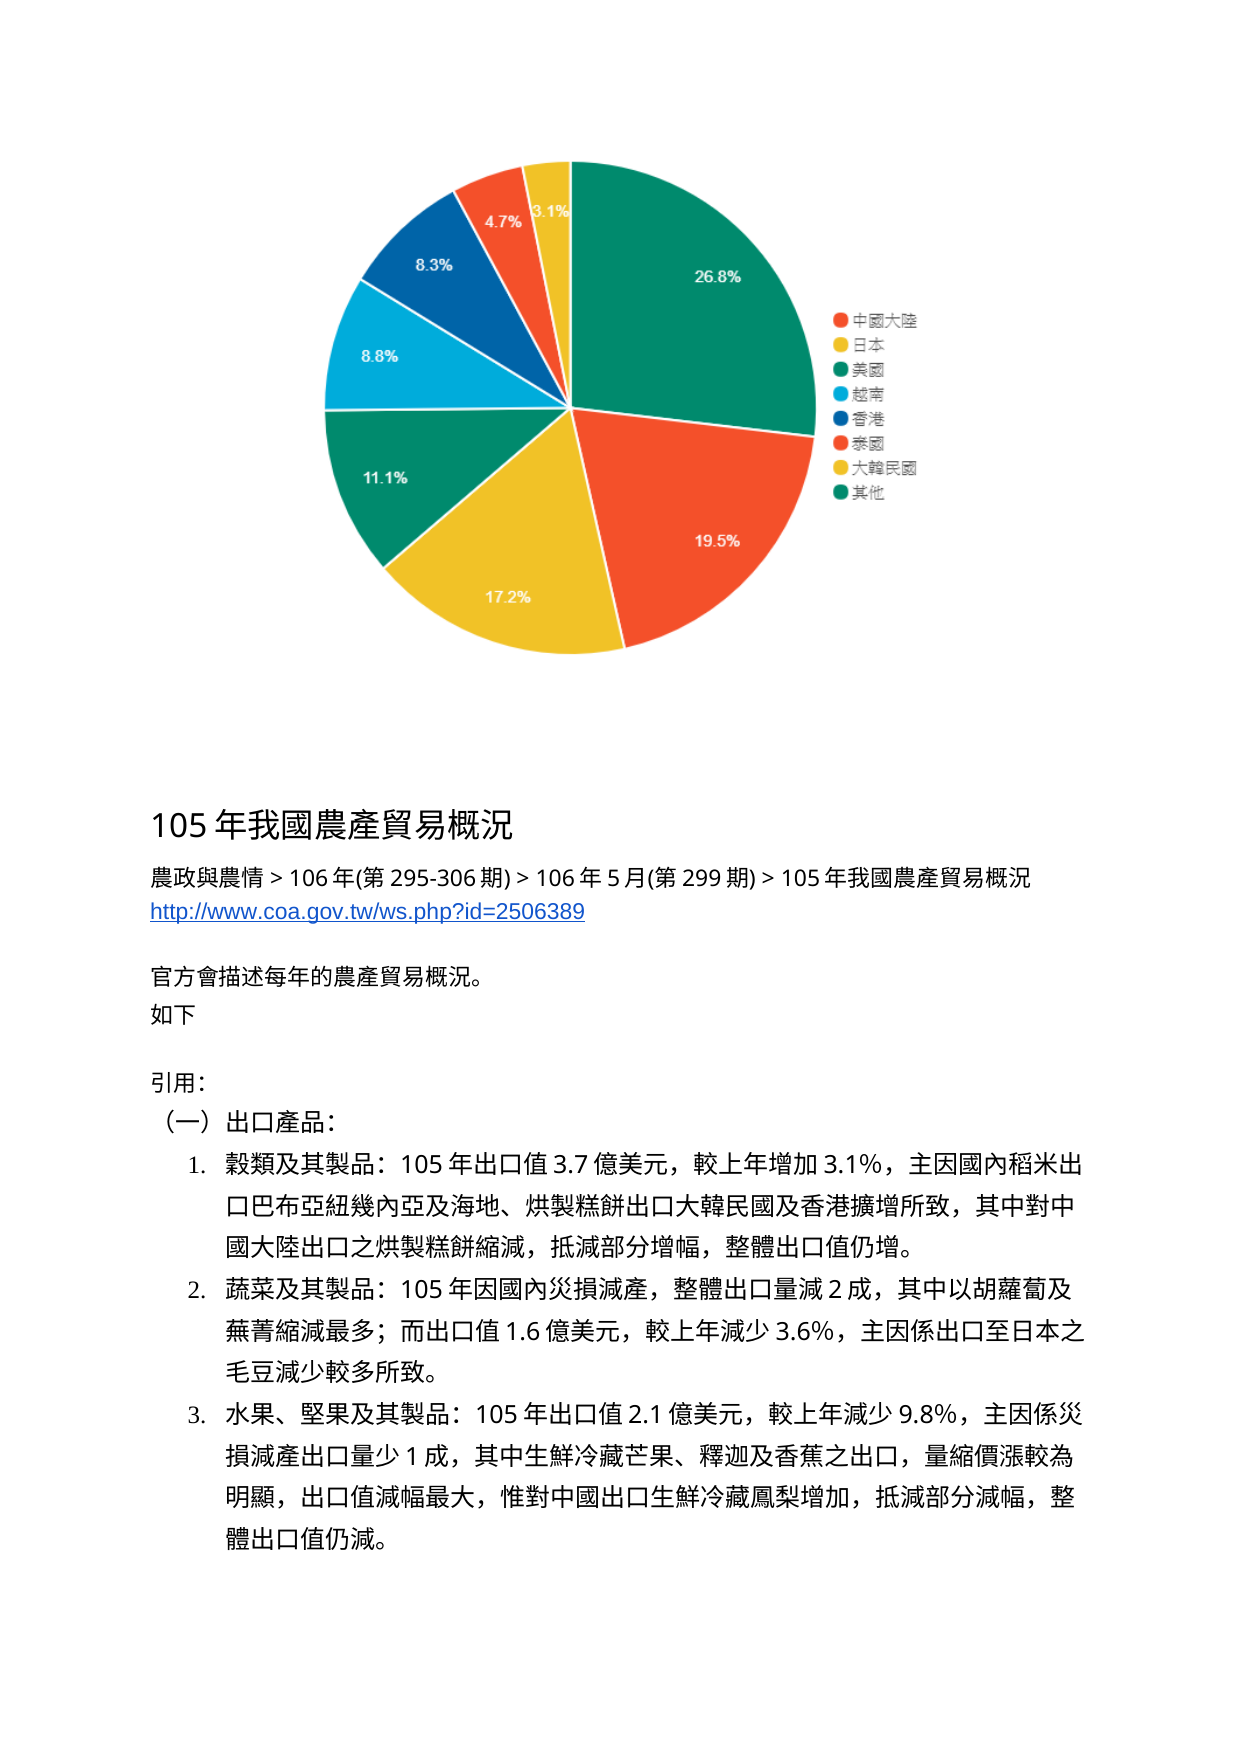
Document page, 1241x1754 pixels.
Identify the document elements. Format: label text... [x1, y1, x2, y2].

subtitle 105年我國農產貿易概況 [150, 799, 1090, 847]
text 引用： [150, 1065, 1090, 1098]
list 蔬菜及其製品：105年因國內災損減產，整體出口量減2成，其中以胡蘿蔔及蕪菁縮減最多；而出口值1.6億美元，較上年減少3.6％，主因係出口至日本之毛豆減少較多所致。 [187, 1269, 1090, 1389]
text 如下 [150, 996, 1090, 1030]
picture [150, 150, 1091, 667]
list 穀類及其製品：105年出口值3.7億美元，較上年增加3.1％，主因國內稻米出口巴布亞紐幾內亞及海地、烘製糕餅出口大韓民國及香港擴增所致，其中對中國大陸出口之烘製糕餅縮減，抵減部分增幅，整體出口值仍增。 [187, 1144, 1090, 1264]
list 水果、堅果及其製品：105年出口值2.1億美元，較上年減少9.8％，主因係災損減產出口量少1成，其中生鮮冷藏芒果、釋迦及香蕉之出口，量縮價漲較為明顯，出口值減幅最大，惟對中國出口生鮮冷藏鳳梨增加，抵減部分減幅，整體出口值仍減。 [187, 1394, 1090, 1556]
text （一）出口產品： [150, 1103, 1090, 1139]
text 官方會描述每年的農產貿易概況。 [150, 958, 1090, 992]
text 農政與農情 > 106年(第295-306期) > 106年5月(第299期) > 105年我國農產貿易概況 [150, 859, 1090, 893]
text http://www.coa.gov.tw/ws.php?id=2506389 [150, 898, 1090, 924]
